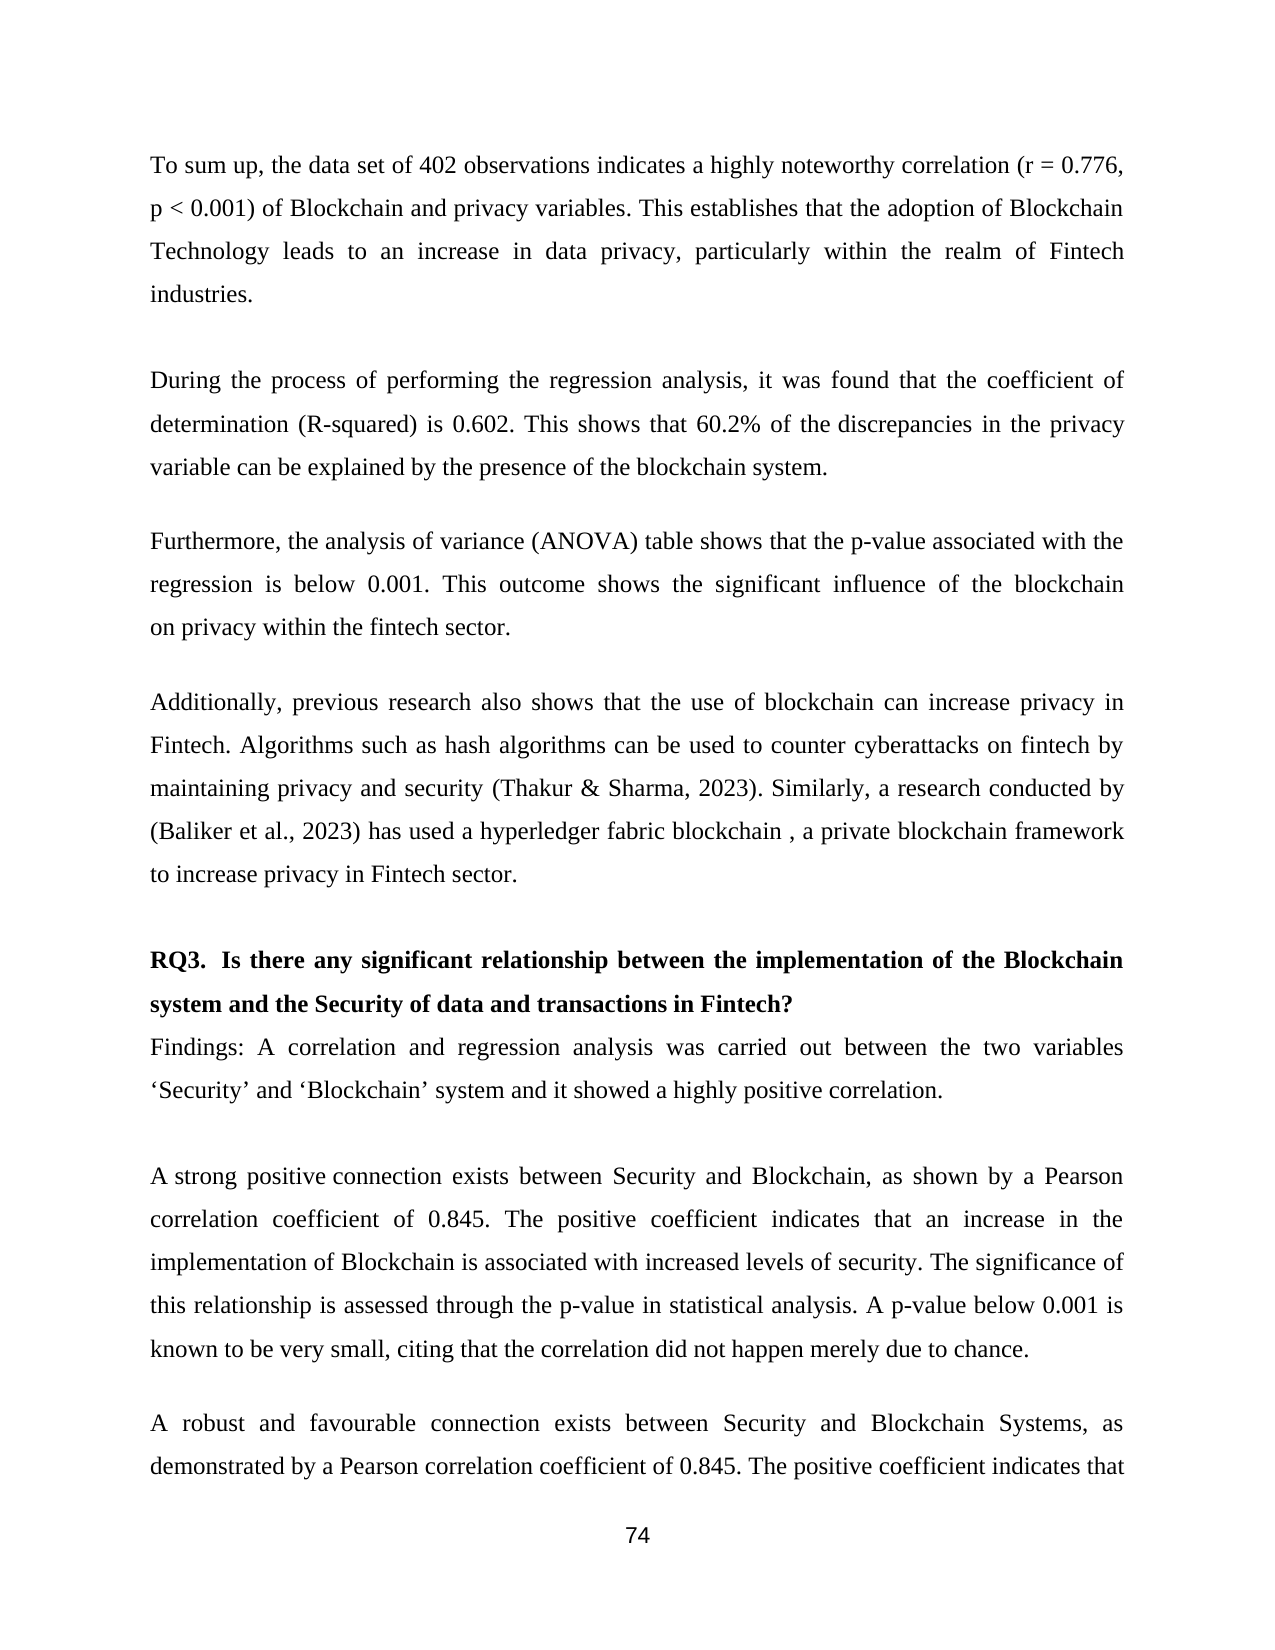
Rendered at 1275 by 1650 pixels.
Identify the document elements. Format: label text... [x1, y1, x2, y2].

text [150, 1408, 1125, 1480]
text During the process of performing the regression analysis, it was found that the coefficient of determination (R-squared) is 0.602. This shows that 60.2% of the discrepancies in the privacy variable can be explained by the presence of the blockchain system. [150, 366, 1125, 481]
text To sum up, the data set of 402 observations indicates a highly noteworthy correlation (r = 0.776, p < 0.001) of Blockchain and privacy variables. This establishes that the adoption of Blockchain Technology leads to an increase in data privacy, particularly within the realm of Fintech industries. [150, 150, 1125, 308]
text RQ3. Is there any significant relationship between the implementation of the Blockchain system and the Security of data and transactions in Fintech? [150, 946, 1125, 1017]
text Findings: A correlation and regression analysis was carried out between the two variables ‘Security’ and ‘Blockchain’ system and it showed a highly positive correlation. [150, 1061, 1125, 1104]
text Additionally, previous research also shows that the use of blockchain can increase privacy in Fintech. Algorithms such as hash algorithms can be used to counter cyberattacks on fintech by maintaining privacy and security (Thakur & Sharma, 2023). Similarly, a research conducted by (Baliker et al., 2023) has used a hyperledger fabric blockchain , a private blockchain framework to increase privacy in Fintech sector. [150, 687, 1125, 888]
text A strong positive connection exists between Security and Blockchain, as shown by a Pearson correlation coefficient of 0.845. The positive coefficient indicates that an increase in the implementation of Blockchain is associated with increased levels of security. The significance of this relationship is assessed through the p-value in statistical analysis. A p-value below 0.001 is known to be very small, citing that the correlation did not happen merely due to chance. [150, 1161, 1125, 1362]
text Furthermore, the analysis of variance (ANOVA) table shows that the p-value associated with the regression is below 0.001. This outcome shows the significant influence of the blockchain on privacy within the fintech sector. [150, 526, 1125, 641]
